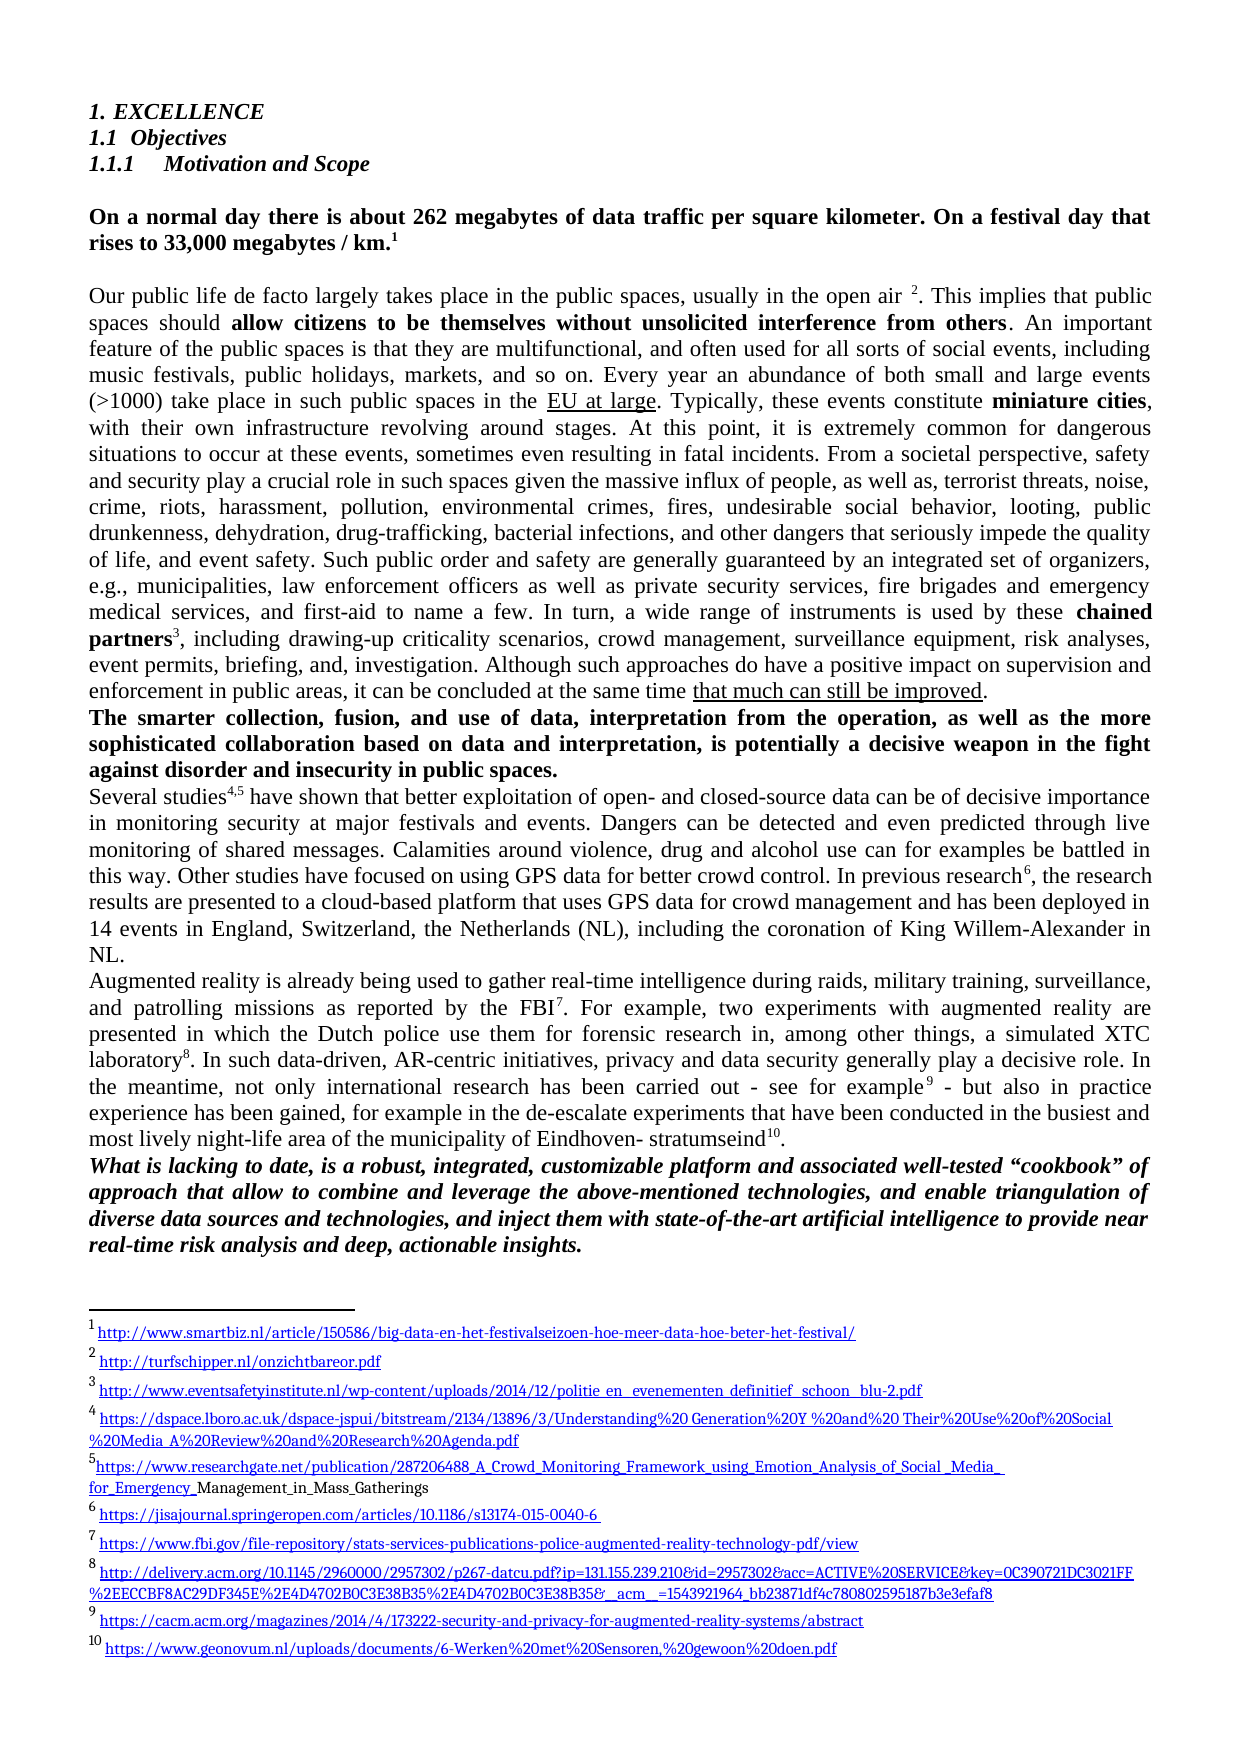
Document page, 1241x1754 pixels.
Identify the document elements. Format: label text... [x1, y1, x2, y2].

text The smarter collection, fusion, and use of data, interpretation from the operation, as well as the more sophisticated collaboration based on data and interpretation, is potentially a decisive weapon in the fight against disorder and insecurity in public spaces. [89, 704, 1152, 783]
list Objectives [89, 124, 1152, 150]
text Our public life de facto largely takes place in the public spaces, usually in the open air . This implies that public spaces should allow citizens to be themselves without unsolicited interference from others. An important feature of the public spaces is that they are multifunctional, and often used for all sorts of social events, including music festivals, public holidays, markets, and so on. Every year an abundance of both small and large events (>1000) take place in such public spaces in the EU at large. Typically, these events constitute miniature cities, with their own infrastructure revolving around stages. At this point, it is extremely common for dangerous situations to occur at these events, sometimes even resulting in fatal incidents. From a societal perspective, safety and security play a crucial role in such spaces given the massive influx of people, as well as, terrorist threats, noise, crime, riots, harassment, pollution, environmental crimes, fires, undesirable social behavior, looting, public drunkenness, dehydration, drug-trafficking, bacterial infections, and other dangers that seriously impede the quality of life, and event safety. Such public order and safety are generally guaranteed by an integrated set of organizers, e.g., municipalities, law enforcement officers as well as private security services, fire brigades and emergency medical services, and first-aid to name a few. In turn, a wide range of instruments is used by these chained partners, including drawing-up criticality scenarios, crowd management, surveillance equipment, risk analyses, event permits, briefing, and, investigation. Although such approaches do have a positive impact on supervision and enforcement in public areas, it can be concluded at the same time that much can still be improved. [89, 282, 1152, 704]
text What is lacking to date, is a robust, integrated, customizable platform and associated well-tested “cookbook” of approach that allow to combine and leverage the above-mentioned technologies, and enable triangulation of diverse data sources and technologies, and inject them with state-of-the-art artificial intelligence to provide near real-time risk analysis and deep, actionable insights. [89, 1152, 1152, 1257]
text 1. EXCELLENCE [89, 98, 1152, 124]
text Augmented reality is already being used to gather real-time intelligence during raids, military training, surveillance, and patrolling missions as reported by the FBI. For example, two experiments with augmented reality are presented in which the Dutch police use them for forensic research in, among other things, a simulated XTC laboratory. In such data-driven, AR-centric initiatives, privacy and data security generally play a decisive role. In the meantime, not only international research has been carried out - see for example - but also in practice experience has been gained, for example in the de-escalate experiments that have been conducted in the busiest and most lively night-life area of the municipality of Eindhoven- stratumseind. [89, 967, 1152, 1152]
list Motivation and Scope [89, 150, 1152, 177]
text On a normal day there is about 262 megabytes of data traffic per square kilometer. On a festival day that rises to 33,000 megabytes / km. [89, 203, 1152, 256]
text Several studies, have shown that better exploitation of open- and closed-source data can be of decisive importance in monitoring security at major festivals and events. Dangers can be detected and even predicted through live monitoring of shared messages. Calamities around violence, drug and alcohol use can for examples be battled in this way. Other studies have focused on using GPS data for better crowd control. In previous research, the research results are presented to a cloud-based platform that uses GPS data for crowd management and has been deployed in 14 events in England, Switzerland, the Netherlands (NL), including the coronation of King Willem-Alexander in NL. [89, 783, 1152, 967]
